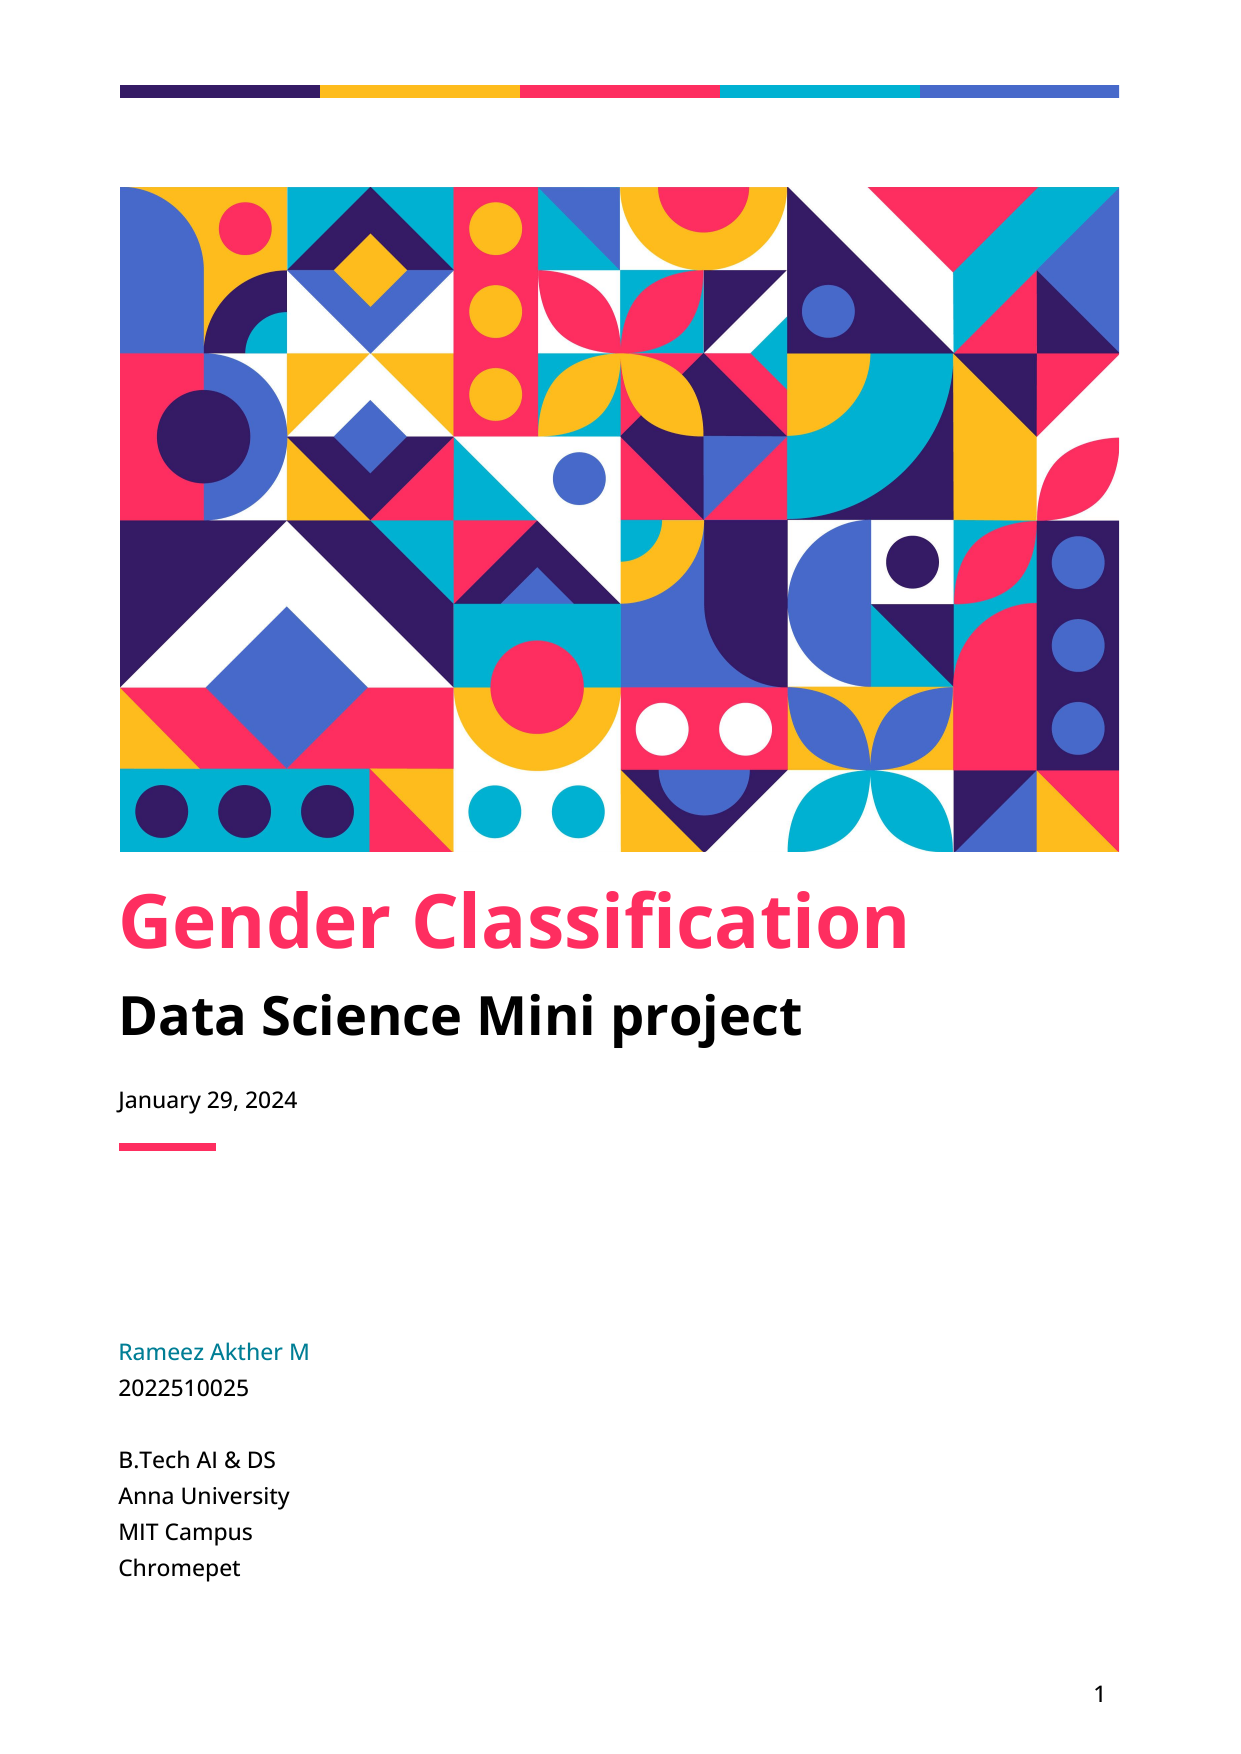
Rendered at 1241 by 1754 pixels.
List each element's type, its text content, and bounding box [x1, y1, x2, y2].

text MIT Campus [118, 1516, 1149, 1547]
text Rameez Akther M [118, 1336, 1149, 1367]
text B.Tech AI & DS [118, 1444, 1149, 1475]
text Chromepet [118, 1551, 1149, 1583]
picture [120, 85, 1120, 98]
text 2022510025 [118, 1372, 1149, 1403]
text Anna University [118, 1479, 1149, 1511]
subtitle Data Science Mini project [118, 977, 1149, 1051]
picture [120, 187, 1120, 852]
title Gender Classification [118, 869, 1149, 971]
text January 29, 2024 [118, 1084, 1149, 1116]
picture [119, 1143, 216, 1151]
